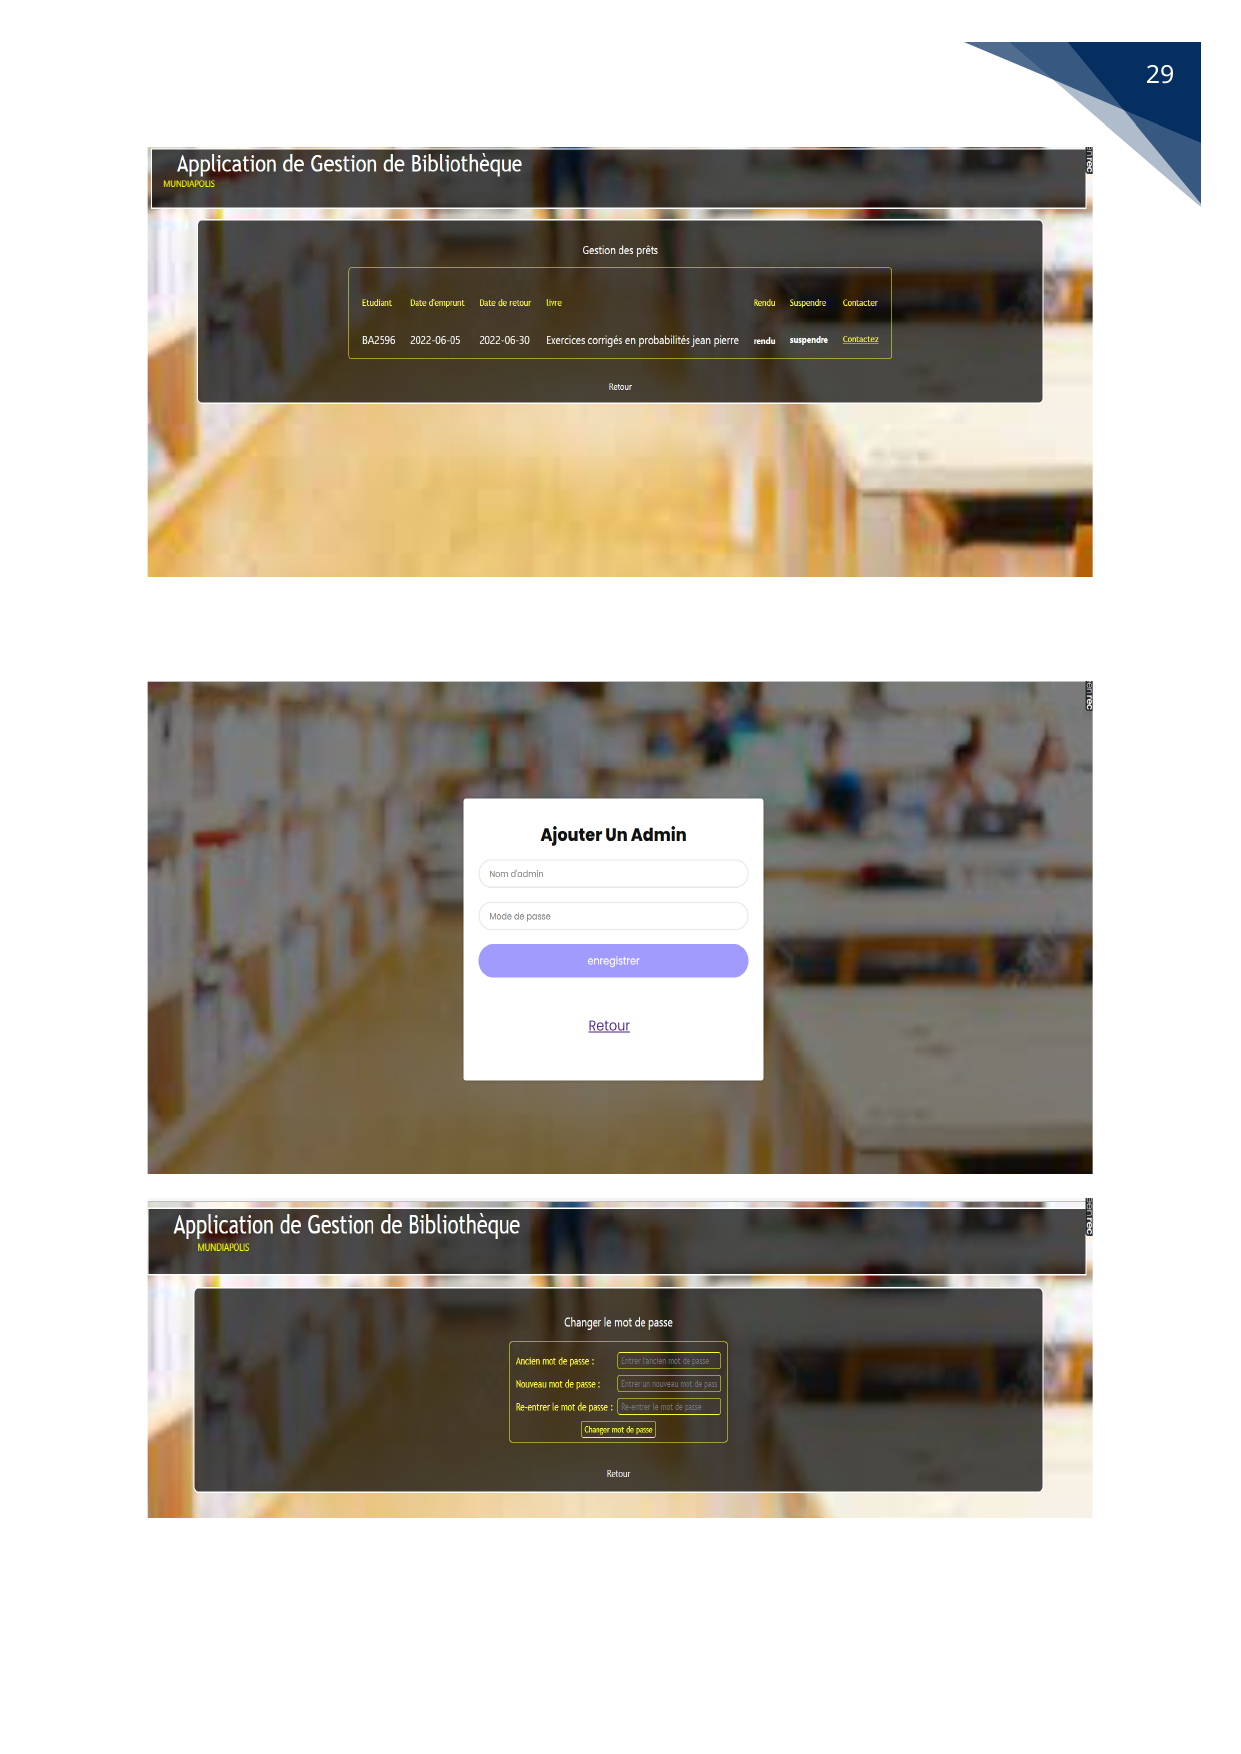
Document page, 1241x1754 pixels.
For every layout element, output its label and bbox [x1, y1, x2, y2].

picture [147, 1198, 1093, 1518]
picture [147, 42, 1201, 577]
picture [147, 681, 1093, 1174]
